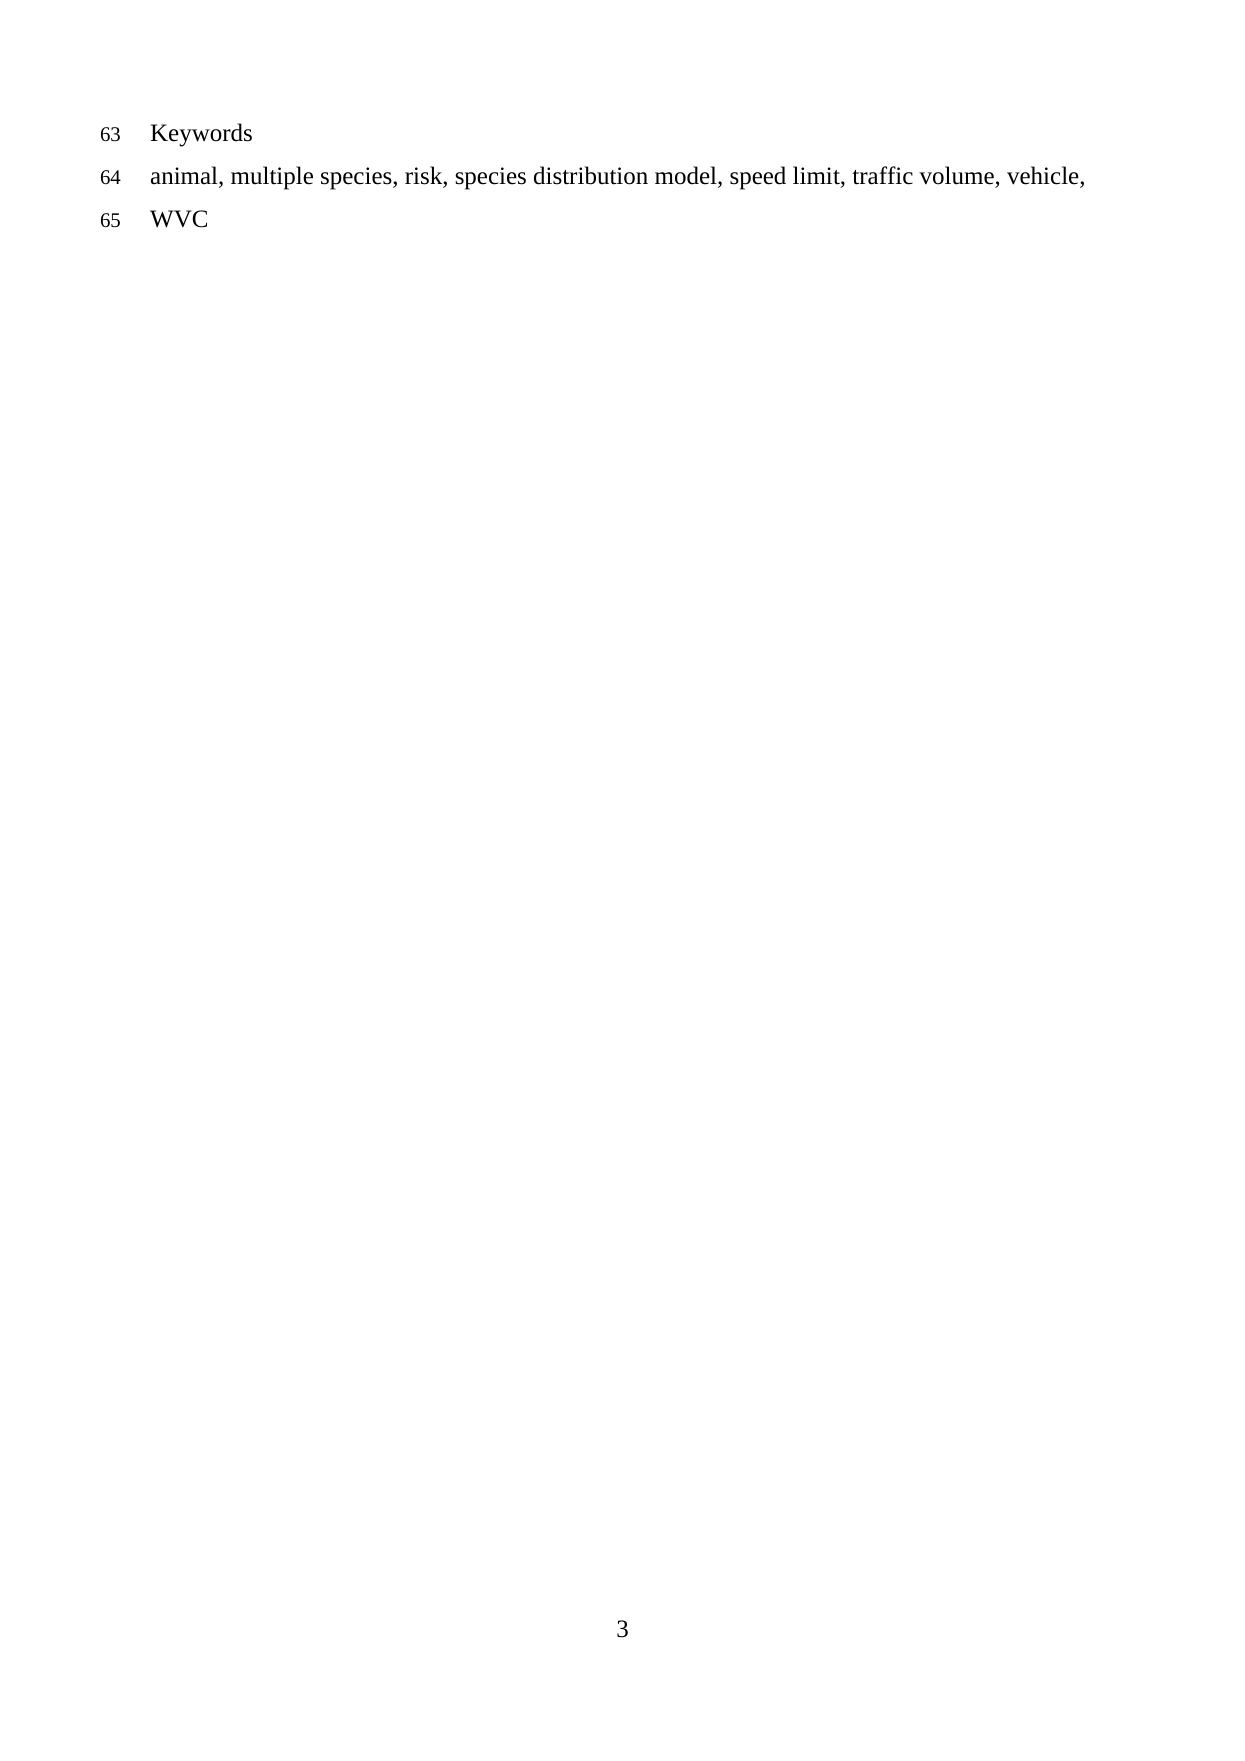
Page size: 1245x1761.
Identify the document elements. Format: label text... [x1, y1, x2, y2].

text animal, multiple species, risk, species distribution model, speed limit, traffic volume, vehicle, WVC [150, 161, 1095, 233]
list Keywords [150, 118, 1095, 147]
